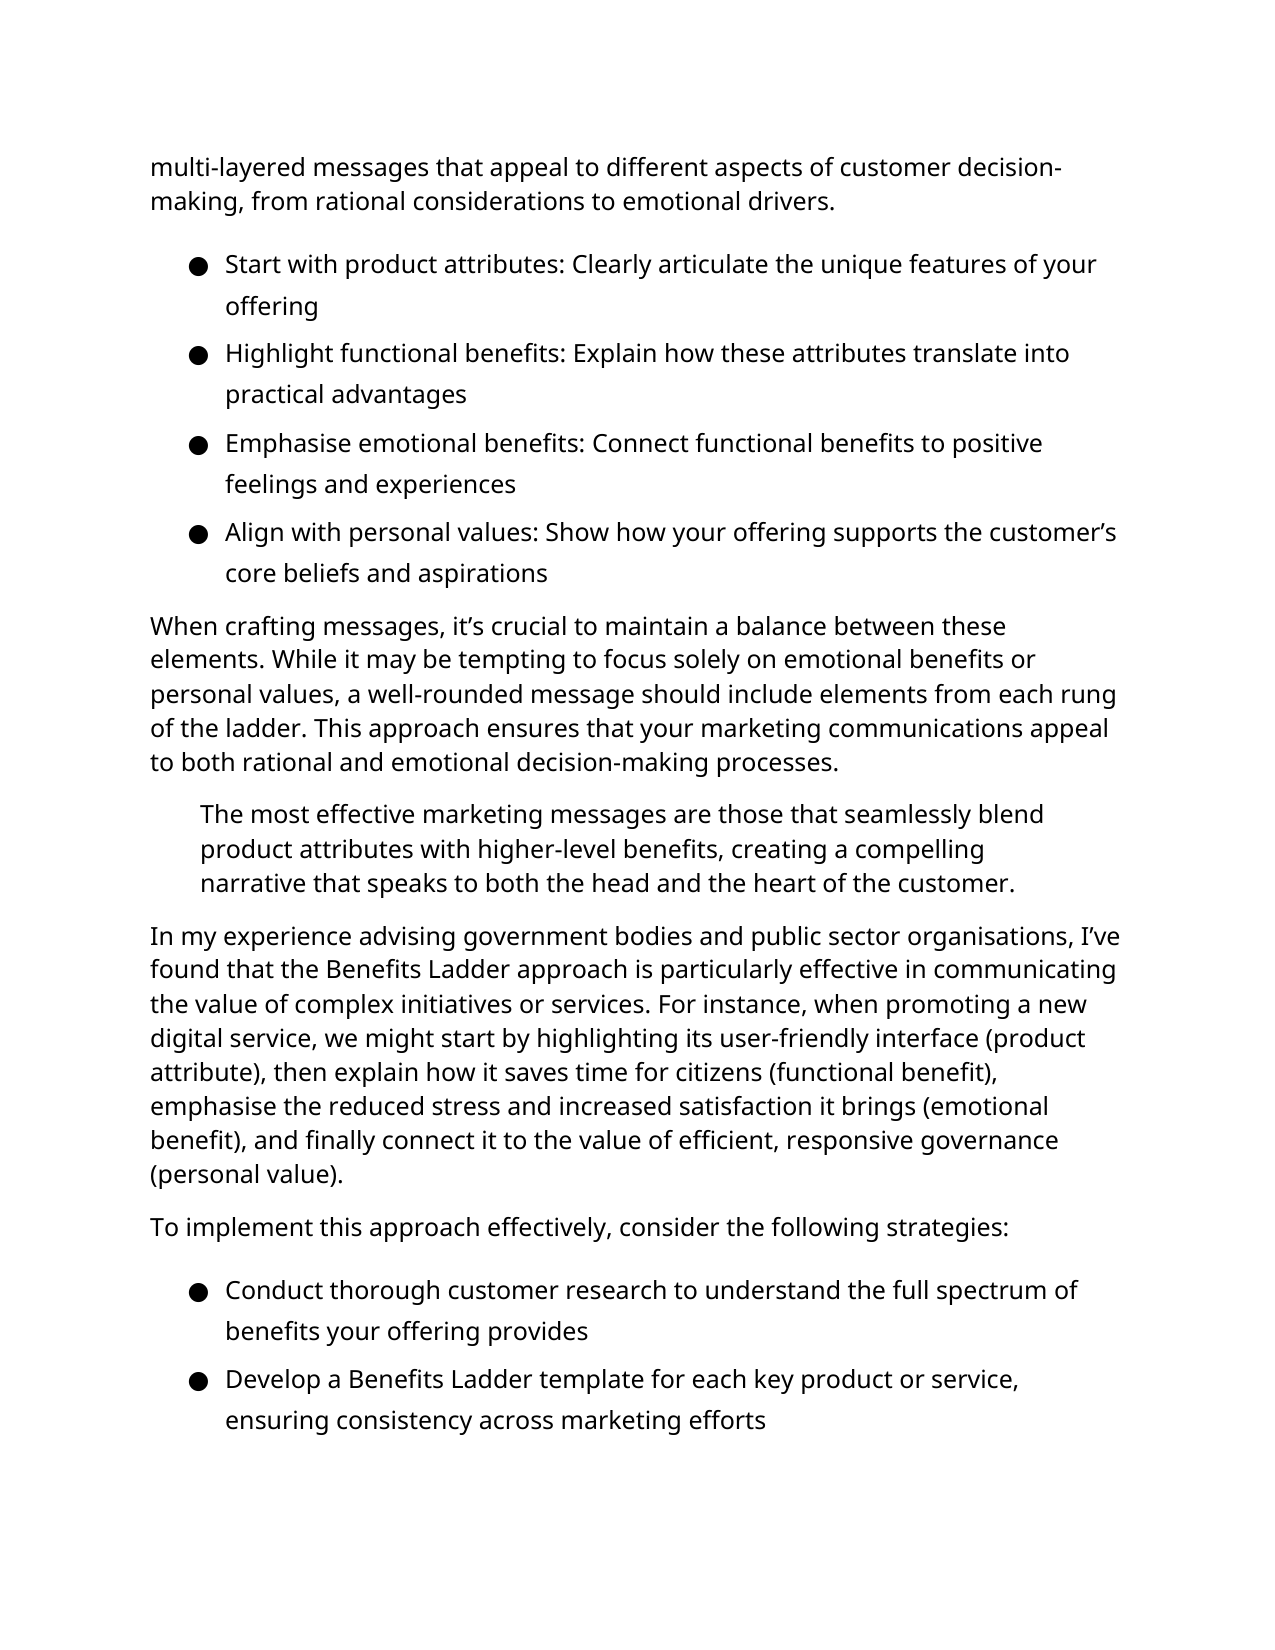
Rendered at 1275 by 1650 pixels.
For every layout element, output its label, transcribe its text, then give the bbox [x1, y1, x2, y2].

list Start with product attributes: Clearly articulate the unique features of your offering [187, 237, 1125, 322]
text The most effective marketing messages are those that seamlessly blend product attributes with higher-level benefits, creating a compelling narrative that speaks to both the head and the heart of the customer. [200, 797, 1075, 899]
list Emphasise emotional benefits: Connect functional benefits to positive feelings and experiences [187, 415, 1125, 500]
text To implement this approach effectively, consider the following strategies: [150, 1209, 1125, 1243]
list Highlight functional benefits: Explain how these attributes translate into practical advantages [187, 326, 1125, 411]
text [150, 150, 1125, 218]
text When crafting messages, it’s crucial to maintain a balance between these elements. While it may be tempting to focus solely on emotional benefits or personal values, a well-rounded message should include elements from each rung of the ladder. This approach ensures that your marketing communications appeal to both rational and emotional decision-making processes. [150, 608, 1125, 778]
list Develop a Benefits Ladder template for each key product or service, ensuring consistency across marketing efforts [187, 1351, 1125, 1437]
text In my experience advising government bodies and public sector organisations, I’ve found that the Benefits Ladder approach is particularly effective in communicating the value of complex initiatives or services. For instance, when promoting a new digital service, we might start by highlighting its user-friendly interface (product attribute), then explain how it saves time for citizens (functional benefit), emphasise the reduced stress and increased satisfaction it brings (emotional benefit), and finally connect it to the value of efficient, responsive governance (personal value). [150, 918, 1125, 1191]
list Conduct thorough customer research to understand the full spectrum of benefits your offering provides [187, 1262, 1125, 1347]
list Align with personal values: Show how your offering supports the customer’s core beliefs and aspirations [187, 504, 1125, 589]
